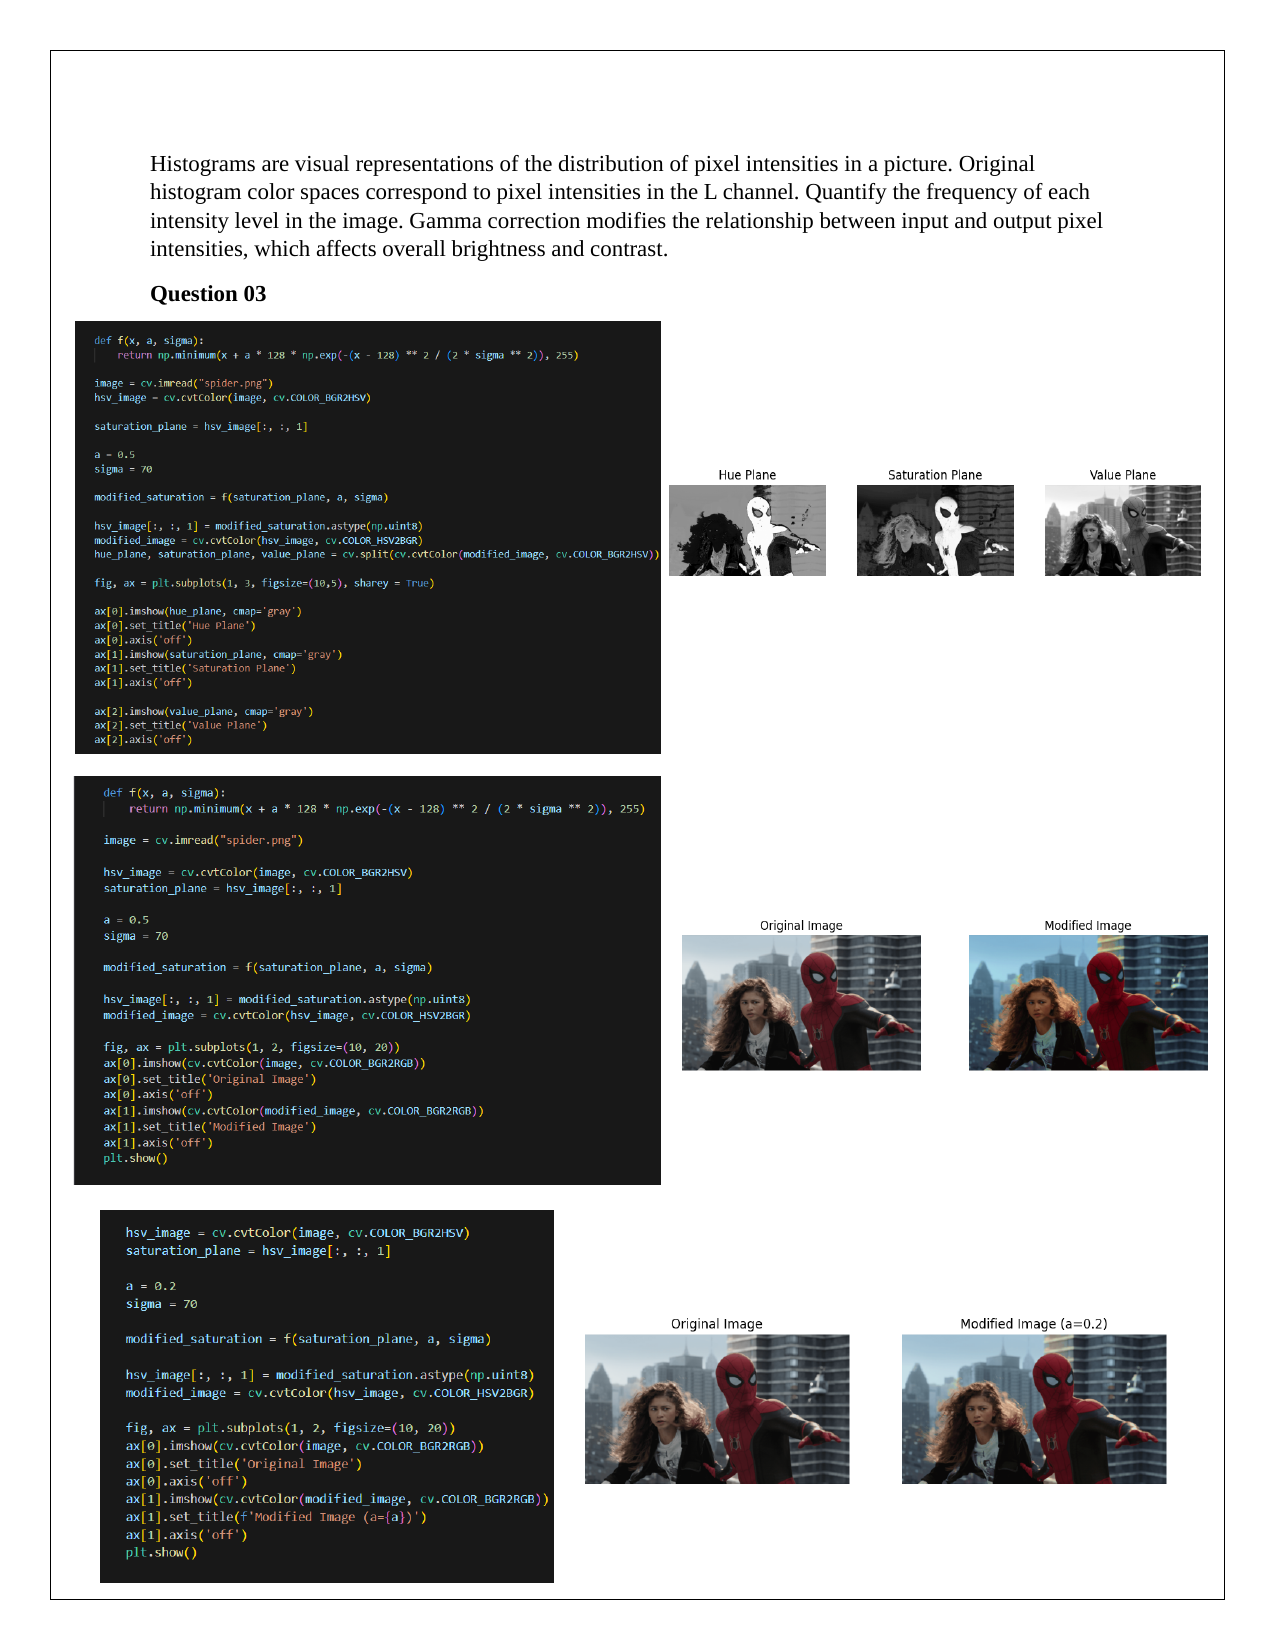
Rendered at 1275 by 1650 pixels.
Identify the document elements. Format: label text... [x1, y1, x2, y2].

picture [662, 462, 1207, 583]
text Histograms are visual representations of the distribution of pixel intensities in a picture. Original histogram color spaces correspond to pixel intensities in the L channel. Quantify the frequency of each intensity level in the image. Gamma correction modifies the relationship between input and output pixel intensities, which affects overall brightness and contrast. [150, 150, 1125, 262]
text Question 03 [150, 280, 1125, 307]
picture [73, 776, 661, 1185]
picture [675, 913, 1213, 1077]
picture [75, 321, 661, 754]
picture [577, 1310, 1172, 1491]
picture [100, 1210, 554, 1583]
